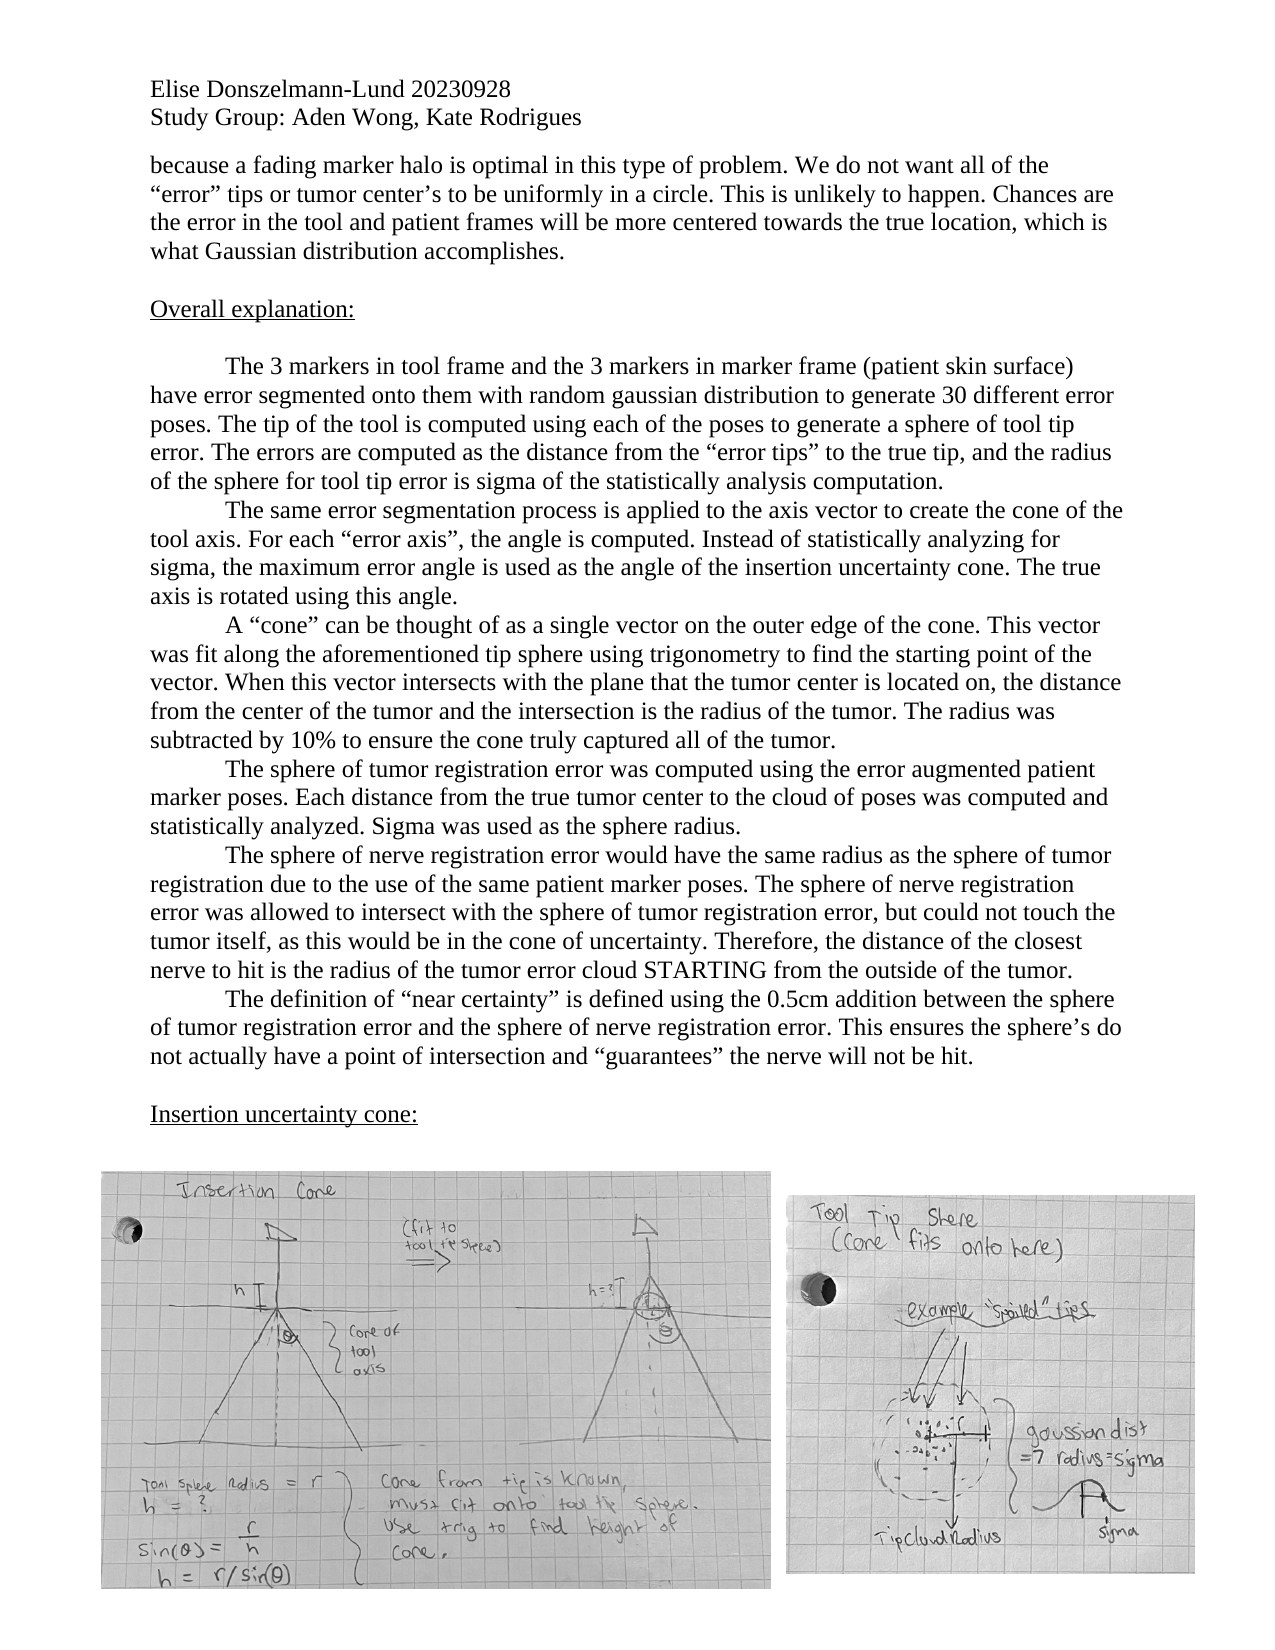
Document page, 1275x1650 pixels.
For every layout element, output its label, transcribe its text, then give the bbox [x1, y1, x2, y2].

text Overall explanation: [150, 294, 1125, 322]
text The definition of “near certainty” is defined using the 0.5cm addition between the sphere of tumor registration error and the sphere of nerve registration error. This ensures the sphere’s do not actually have a point of intersection and “guarantees” the nerve will not be hit. [150, 984, 1125, 1070]
picture [786, 1195, 1195, 1574]
text The sphere of tumor registration error was computed using the error augmented patient marker poses. Each distance from the true tumor center to the cloud of poses was computed and statistically analyzed. Sigma was used as the sphere radius. [150, 754, 1125, 840]
picture [101, 1171, 771, 1589]
text The same error segmentation process is applied to the axis vector to create the cone of the tool axis. For each “error axis”, the angle is computed. Instead of statistically analyzing for sigma, the maximum error angle is used as the angle of the insertion uncertainty cone. The true axis is rotated using this angle. [150, 495, 1125, 610]
text A “cone” can be thought of as a single vector on the outer edge of the cone. This vector was fit along the aforementioned tip sphere using trigonometry to find the starting point of the vector. When this vector intersects with the plane that the tumor center is located on, the distance from the center of the tumor and the intersection is the radius of the tumor. The radius was subtracted by 10% to ensure the cone truly captured all of the tumor. [150, 610, 1125, 754]
text Insertion uncertainty cone: [150, 1099, 1125, 1127]
text The sphere of nerve registration error would have the same radius as the sphere of tumor registration due to the use of the same patient marker poses. The sphere of nerve registration error was allowed to intersect with the sphere of tumor registration error, but could not touch the tumor itself, as this would be in the cone of uncertainty. Therefore, the distance of the closest nerve to hit is the radius of the tumor error cloud STARTING from the outside of the tumor. [150, 840, 1125, 984]
text The 3 markers in tool frame and the 3 markers in marker frame (patient skin surface) have error segmented onto them with random gaussian distribution to generate 30 different error poses. The tip of the tool is computed using each of the poses to generate a sphere of tool tip error. The errors are computed as the distance from the “error tips” to the true tip, and the radius of the sphere for tool tip error is sigma of the statistically analysis computation. [150, 351, 1125, 495]
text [150, 150, 1125, 265]
